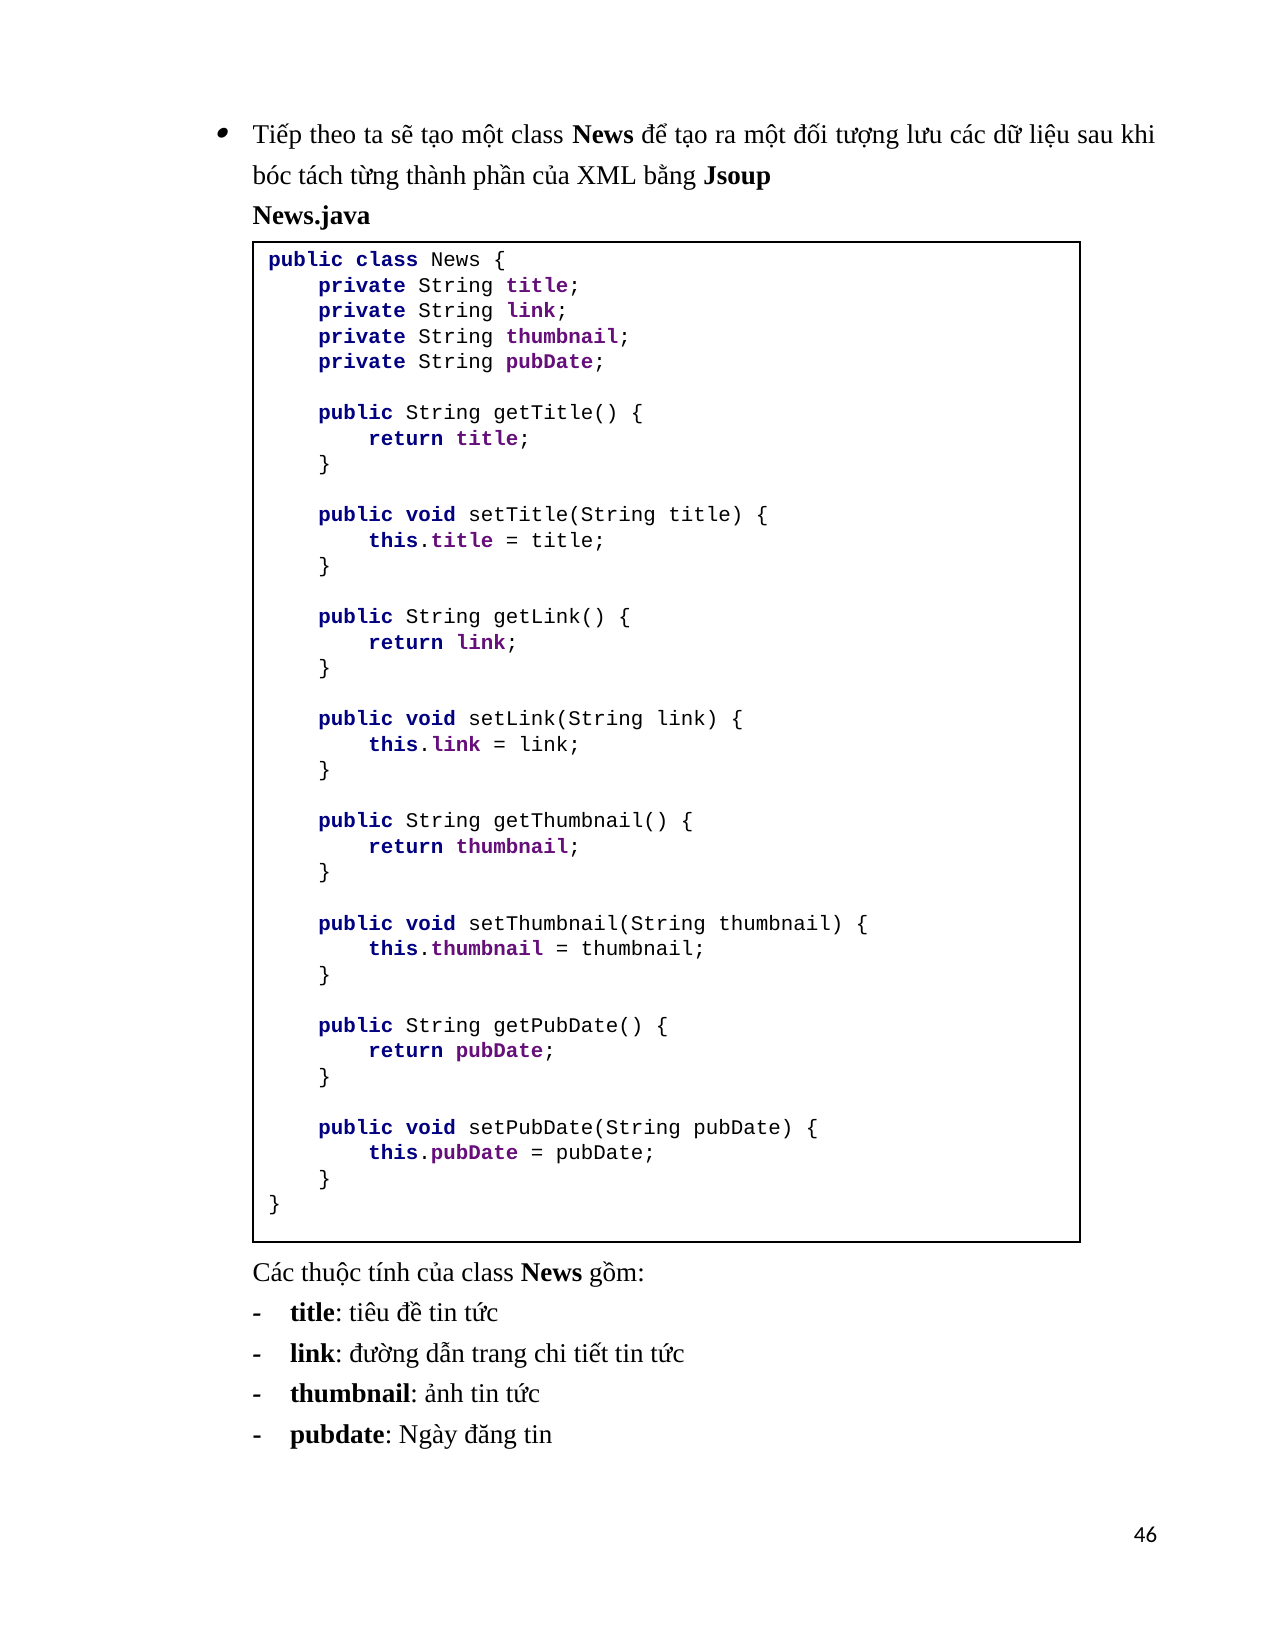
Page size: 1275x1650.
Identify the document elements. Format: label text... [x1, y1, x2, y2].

list thumbnail: ảnh tin tức [252, 1377, 1157, 1408]
list title: tiêu đề tin tức [252, 1296, 1157, 1328]
text News.java [252, 199, 1157, 231]
list pubdate: Ngày đăng tin [252, 1418, 1157, 1449]
text Các thuộc tính của class News gồm: [177, 1256, 1157, 1287]
list Tiếp theo ta sẽ tạo một class News để tạo ra một đối tượng lưu các dữ liệu sau khi bóc tách từng thành phần của XML bằng Jsoup [215, 118, 1157, 190]
list link: đường dẫn trang chi tiết tin tức [252, 1337, 1157, 1368]
